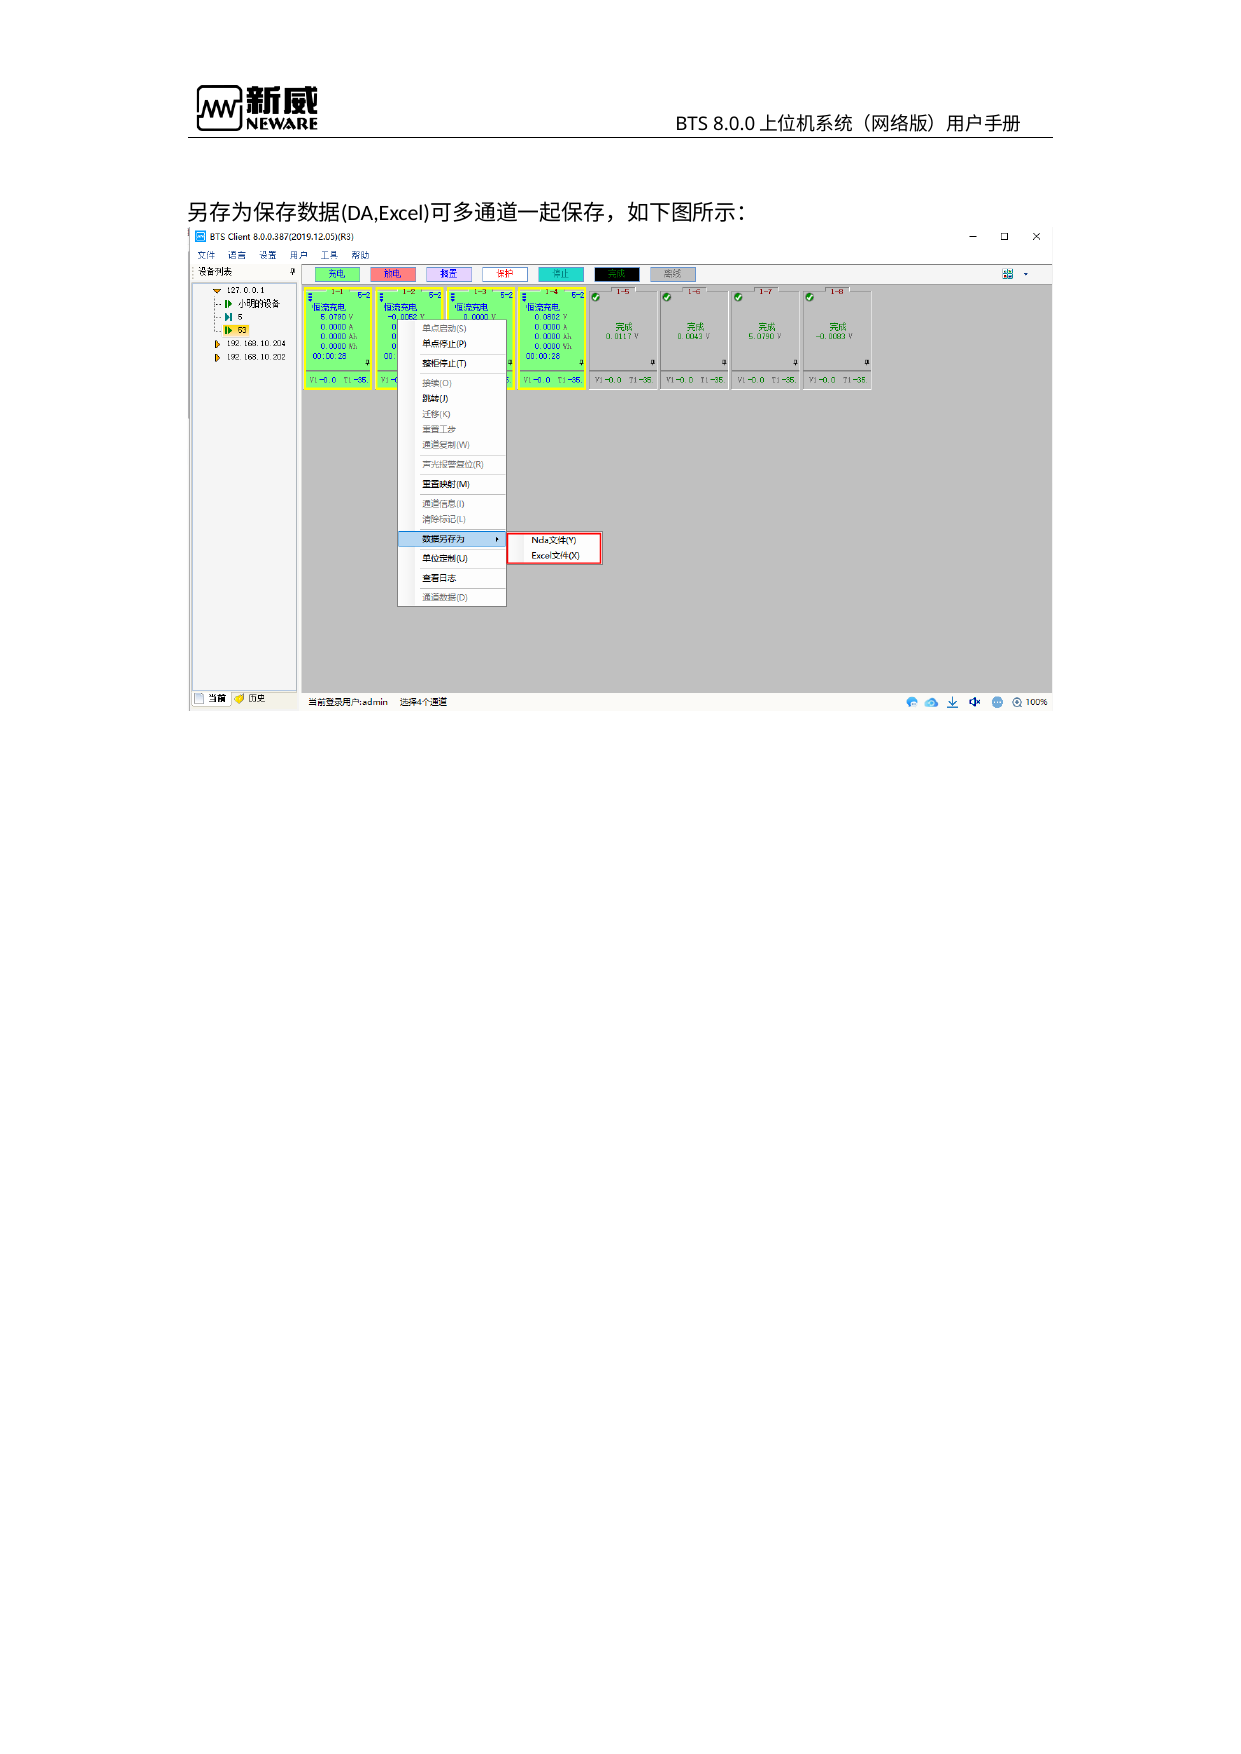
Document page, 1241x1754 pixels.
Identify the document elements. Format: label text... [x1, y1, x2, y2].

picture [187, 227, 1053, 711]
text 另存为保存数据(DA,Excel)可多通道一起保存，如下图所示： [187, 194, 1053, 227]
picture [196, 85, 318, 131]
